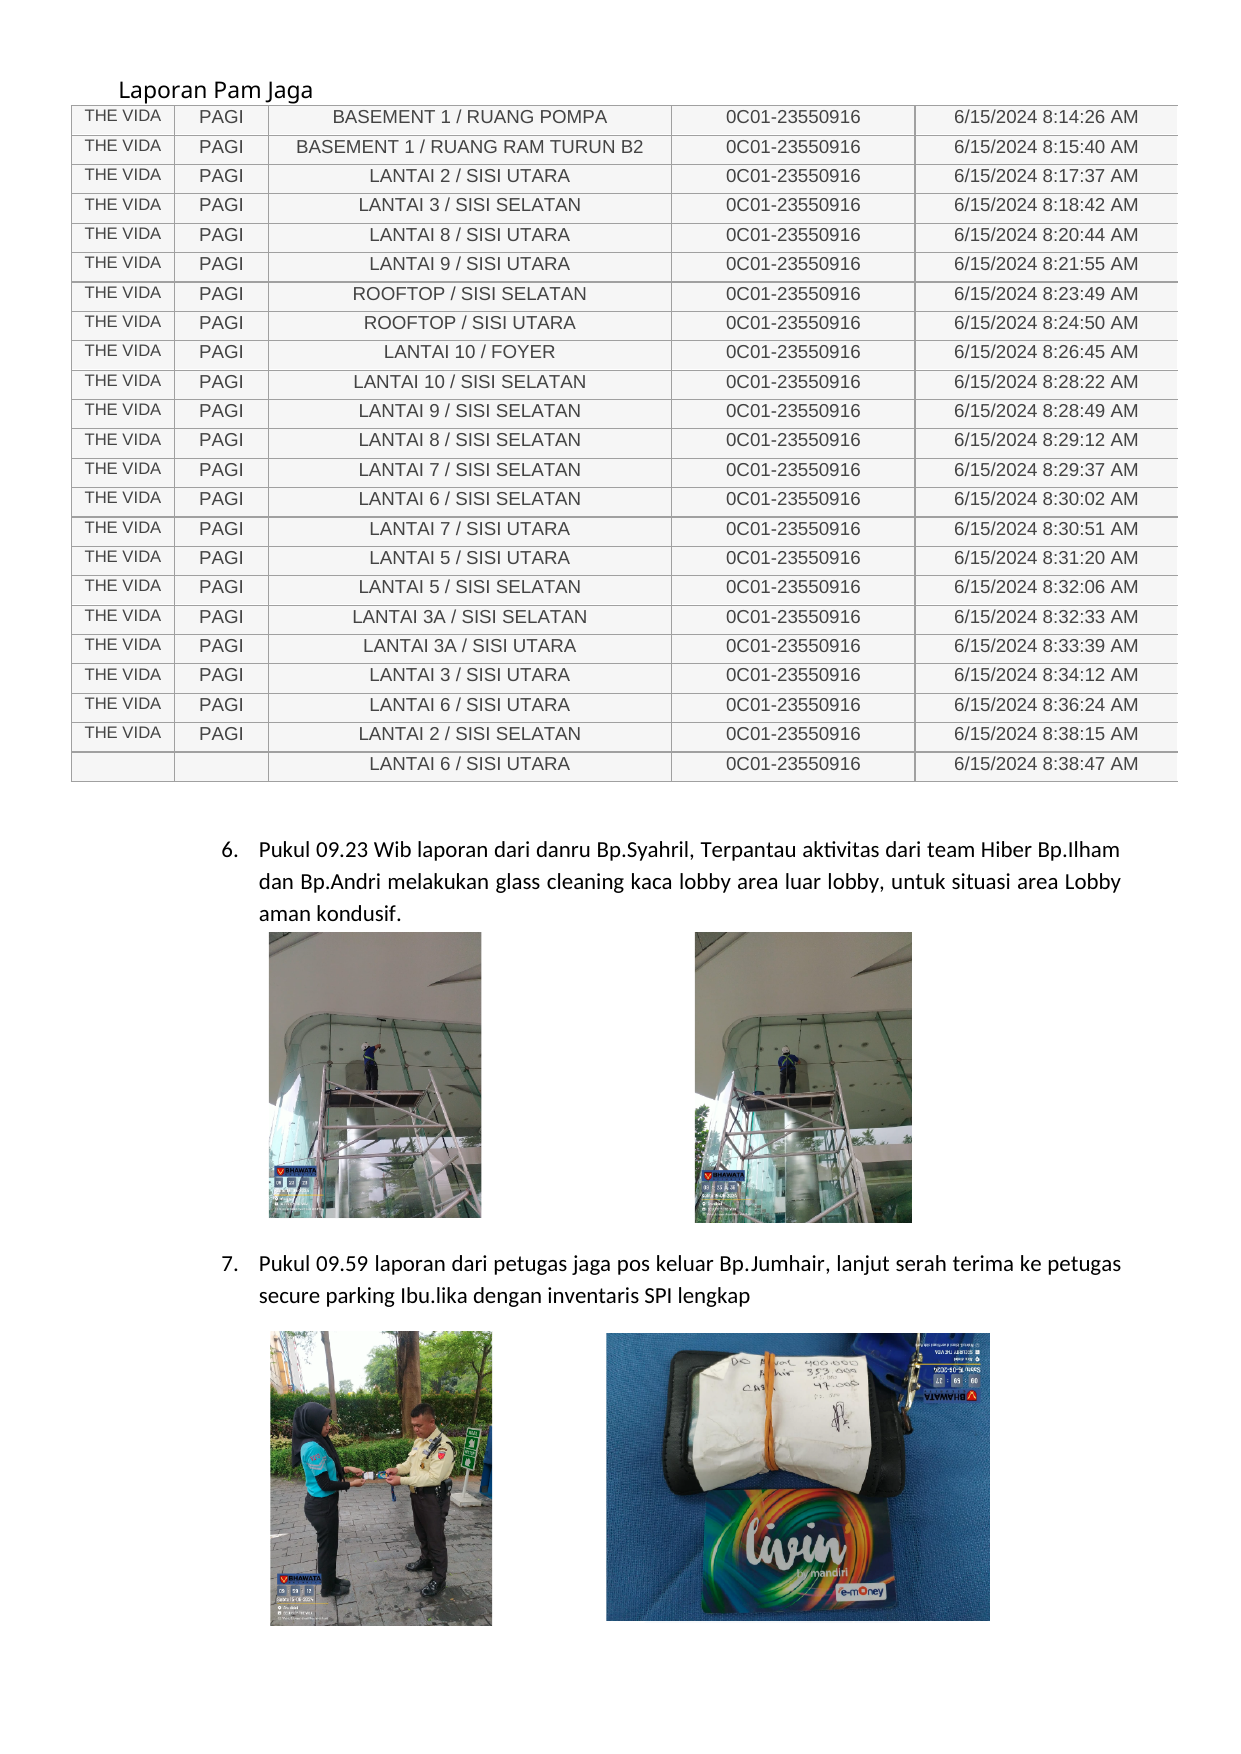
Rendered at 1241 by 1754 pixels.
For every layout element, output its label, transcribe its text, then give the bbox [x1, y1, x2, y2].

table_cell LANTAI 3A / SISI SELATAN [269, 606, 671, 634]
table_cell 6/15/2024 8:21:55 AM [916, 253, 1177, 281]
table_cell THE VIDA [72, 341, 174, 369]
table_cell THE VIDA [72, 664, 174, 693]
table_cell 6/15/2024 8:29:12 AM [916, 429, 1177, 458]
table_cell LANTAI 3 / SISI SELATAN [269, 194, 671, 223]
table_cell 0C01-23550916 [672, 576, 914, 604]
table_cell THE VIDA [72, 165, 174, 193]
table_cell 0C01-23550916 [672, 400, 914, 428]
table_cell LANTAI 3A / SISI UTARA [269, 635, 671, 663]
table_cell PAGI [175, 547, 268, 575]
table_cell 0C01-23550916 [672, 753, 914, 781]
table_cell 0C01-23550916 [672, 429, 914, 458]
table_cell 0C01-23550916 [672, 459, 914, 487]
table_cell THE VIDA [72, 312, 174, 340]
table_cell 6/15/2024 8:23:49 AM [916, 283, 1177, 311]
table_cell 6/15/2024 8:38:47 AM [916, 753, 1177, 781]
table_cell THE VIDA [72, 606, 174, 634]
table_cell 0C01-23550916 [672, 518, 914, 546]
table_cell 0C01-23550916 [672, 694, 914, 722]
table_cell 0C01-23550916 [672, 106, 914, 134]
table_cell 0C01-23550916 [672, 341, 914, 369]
picture [268, 932, 482, 1219]
table_cell LANTAI 5 / SISI UTARA [269, 547, 671, 575]
table_cell PAGI [175, 606, 268, 634]
table_cell PAGI [175, 253, 268, 281]
table_cell 0C01-23550916 [672, 136, 914, 164]
table_cell LANTAI 5 / SISI SELATAN [269, 576, 671, 604]
table_cell THE VIDA [72, 694, 174, 722]
table_cell PAGI [175, 224, 268, 252]
table_cell 0C01-23550916 [672, 606, 914, 634]
table_cell LANTAI 6 / SISI SELATAN [269, 488, 671, 516]
table_cell THE VIDA [72, 371, 174, 399]
table_cell PAGI [175, 459, 268, 487]
table_cell THE VIDA [72, 635, 174, 663]
table_cell PAGI [175, 106, 268, 134]
table_cell 0C01-23550916 [672, 253, 914, 281]
table_cell LANTAI 7 / SISI UTARA [269, 518, 671, 546]
table_cell 6/15/2024 8:32:33 AM [916, 606, 1177, 634]
table_cell 6/15/2024 8:38:15 AM [916, 723, 1177, 751]
table_cell PAGI [175, 400, 268, 428]
table_cell LANTAI 8 / SISI UTARA [269, 224, 671, 252]
table_cell THE VIDA [72, 253, 174, 281]
table_cell PAGI [175, 429, 268, 458]
table_cell 0C01-23550916 [672, 312, 914, 340]
picture [606, 1333, 990, 1623]
table_cell PAGI [175, 312, 268, 340]
table_cell LANTAI 9 / SISI SELATAN [269, 400, 671, 428]
table_cell PAGI [175, 723, 268, 751]
table_cell LANTAI 6 / SISI UTARA [269, 753, 671, 781]
table_cell LANTAI 7 / SISI SELATAN [269, 459, 671, 487]
list Pukul 09.59 laporan dari petugas jaga pos keluar Bp.Jumhair, lanjut serah terima ke petugas secure parking Ibu.lika dengan inventaris SPI lengkap [221, 1249, 1122, 1310]
table_cell 0C01-23550916 [672, 635, 914, 663]
table_cell THE VIDA [72, 106, 174, 134]
table_cell 0C01-23550916 [672, 488, 914, 516]
table_cell 6/15/2024 8:18:42 AM [916, 194, 1177, 223]
table_cell PAGI [175, 488, 268, 516]
table_cell THE VIDA [72, 518, 174, 546]
table_cell 6/15/2024 8:28:22 AM [916, 371, 1177, 399]
table_cell 6/15/2024 8:30:02 AM [916, 488, 1177, 516]
table_cell PAGI [175, 518, 268, 546]
table_cell 0C01-23550916 [672, 723, 914, 751]
table_cell 0C01-23550916 [672, 371, 914, 399]
table_cell LANTAI 2 / SISI SELATAN [269, 723, 671, 751]
table_cell THE VIDA [72, 194, 174, 223]
table_cell PAGI [175, 635, 268, 663]
table_cell 6/15/2024 8:30:51 AM [916, 518, 1177, 546]
table_cell 6/15/2024 8:26:45 AM [916, 341, 1177, 369]
table_cell BASEMENT 1 / RUANG RAM TURUN B2 [269, 136, 671, 164]
table_cell THE VIDA [72, 283, 174, 311]
table_cell LANTAI 8 / SISI SELATAN [269, 429, 671, 458]
table_cell 6/15/2024 8:24:50 AM [916, 312, 1177, 340]
table_cell 6/15/2024 8:36:24 AM [916, 694, 1177, 722]
table_cell PAGI [175, 165, 268, 193]
table_cell PAGI [175, 283, 268, 311]
table_cell PAGI [175, 664, 268, 693]
table_cell LANTAI 9 / SISI UTARA [269, 253, 671, 281]
table_cell 0C01-23550916 [672, 224, 914, 252]
table_cell ROOFTOP / SISI UTARA [269, 312, 671, 340]
table_cell LANTAI 6 / SISI UTARA [269, 694, 671, 722]
table_cell 6/15/2024 8:28:49 AM [916, 400, 1177, 428]
table_cell 0C01-23550916 [672, 194, 914, 223]
picture [694, 932, 912, 1223]
table_cell 6/15/2024 8:31:20 AM [916, 547, 1177, 575]
table_cell THE VIDA [72, 488, 174, 516]
table_cell PAGI [175, 371, 268, 399]
table_cell ROOFTOP / SISI SELATAN [269, 283, 671, 311]
list Pukul 09.23 Wib laporan dari danru Bp.Syahril, Terpantau aktivitas dari team Hiber Bp.Ilham dan Bp.Andri melakukan glass cleaning kaca lobby area luar lobby, untuk situasi area Lobby aman kondusif. [221, 835, 1122, 927]
table_cell THE VIDA [72, 459, 174, 487]
table_cell 6/15/2024 8:29:37 AM [916, 459, 1177, 487]
table_cell THE VIDA [72, 429, 174, 458]
table_cell PAGI [175, 194, 268, 223]
table_cell PAGI [175, 694, 268, 722]
table_cell 0C01-23550916 [672, 283, 914, 311]
table_cell LANTAI 10 / SISI SELATAN [269, 371, 671, 399]
table_cell THE VIDA [72, 136, 174, 164]
table_cell 6/15/2024 8:32:06 AM [916, 576, 1177, 604]
table_cell 6/15/2024 8:34:12 AM [916, 664, 1177, 693]
table_cell PAGI [175, 136, 268, 164]
table_cell PAGI [175, 576, 268, 604]
table_cell 0C01-23550916 [672, 664, 914, 693]
table_cell 0C01-23550916 [672, 165, 914, 193]
table_cell PAGI [175, 341, 268, 369]
table_cell THE VIDA [72, 224, 174, 252]
table_cell LANTAI 10 / FOYER [269, 341, 671, 369]
table_cell THE VIDA [72, 723, 174, 751]
table_cell 6/15/2024 8:20:44 AM [916, 224, 1177, 252]
table_cell 6/15/2024 8:33:39 AM [916, 635, 1177, 663]
table_cell 6/15/2024 8:14:26 AM [916, 106, 1177, 134]
table_cell [175, 753, 268, 781]
table_cell LANTAI 3 / SISI UTARA [269, 664, 671, 693]
table_cell THE VIDA [72, 400, 174, 428]
table_cell [72, 753, 174, 781]
table_cell 6/15/2024 8:17:37 AM [916, 165, 1177, 193]
table_cell LANTAI 2 / SISI UTARA [269, 165, 671, 193]
table_cell BASEMENT 1 / RUANG POMPA [269, 106, 671, 134]
table_cell 6/15/2024 8:15:40 AM [916, 136, 1177, 164]
table_cell THE VIDA [72, 576, 174, 604]
picture [270, 1331, 493, 1626]
table_cell 0C01-23550916 [672, 547, 914, 575]
table_cell THE VIDA [72, 547, 174, 575]
